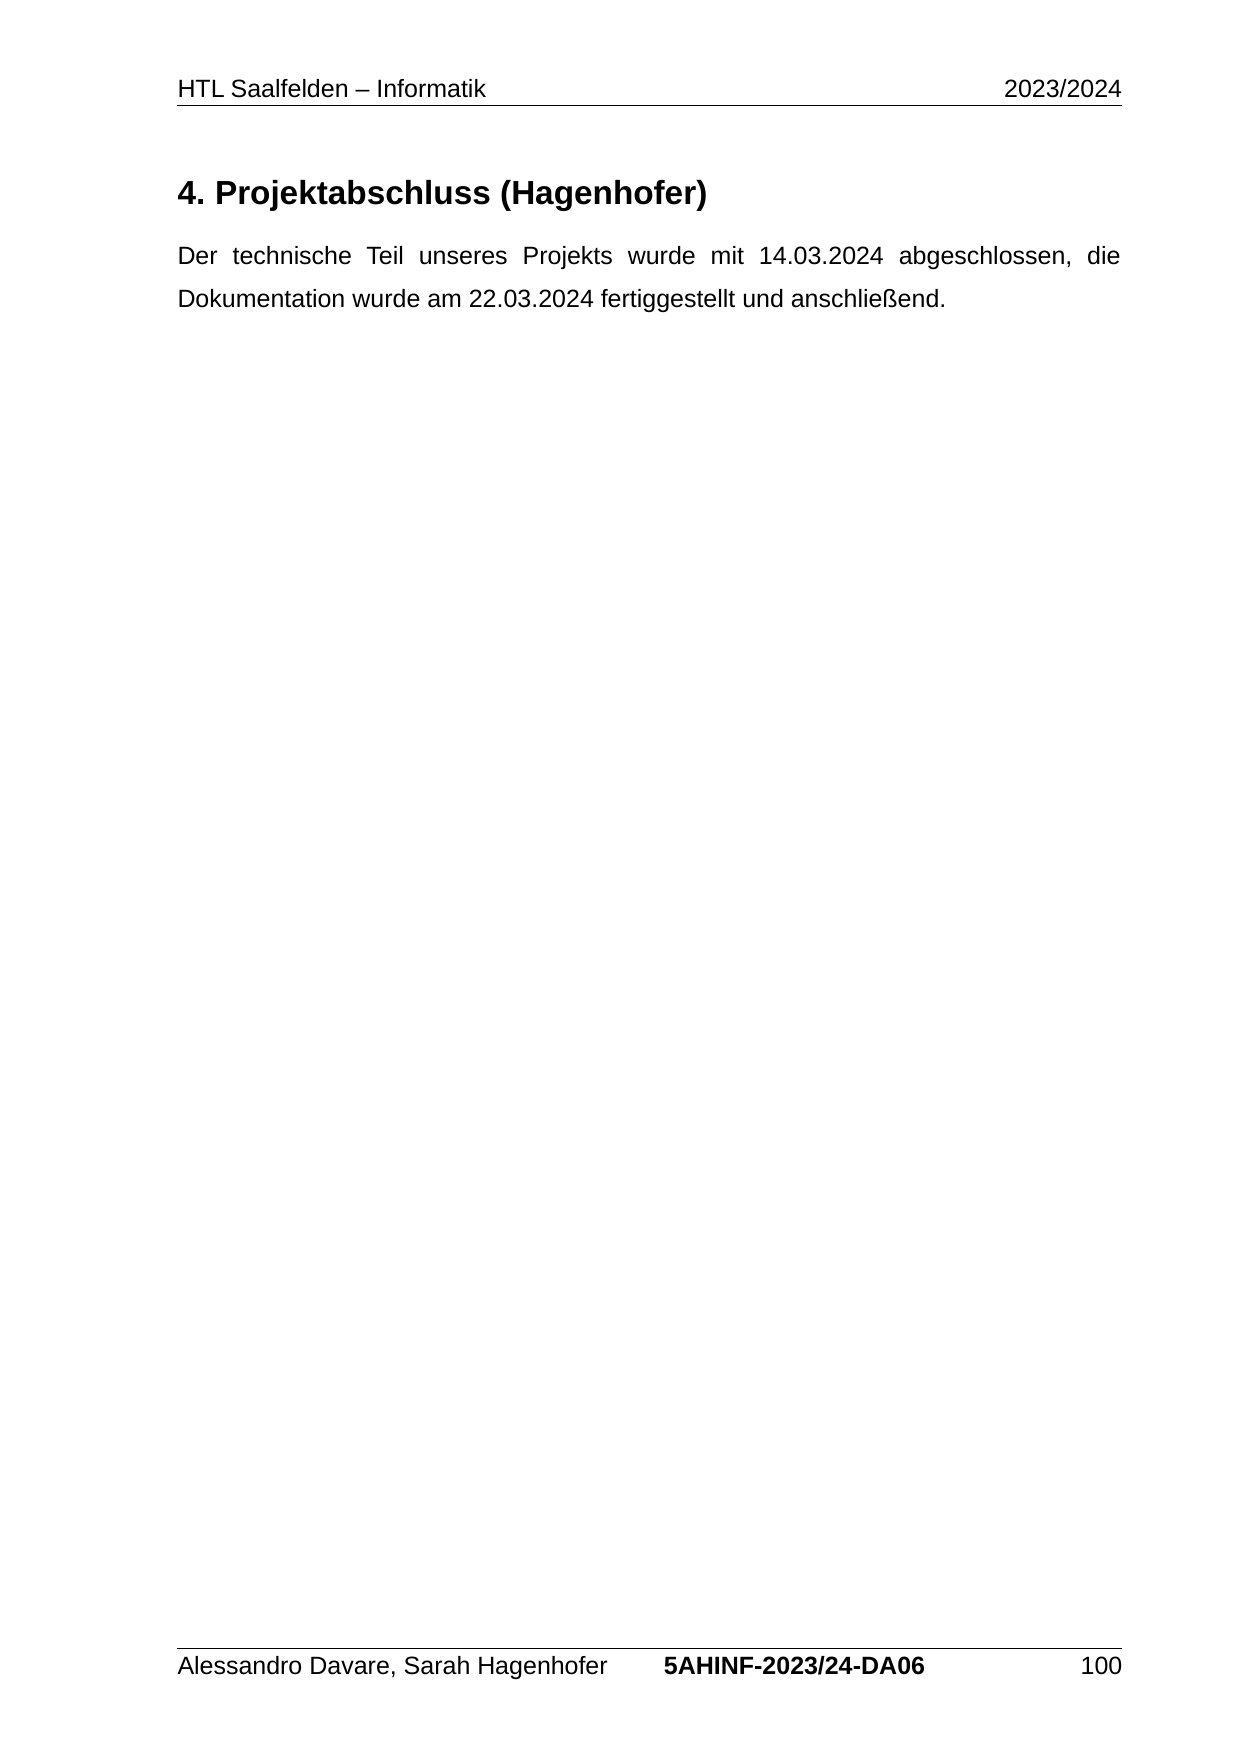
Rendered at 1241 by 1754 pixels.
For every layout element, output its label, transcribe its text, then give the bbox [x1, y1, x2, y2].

text Der technische Teil unseres Projekts wurde mit 14.03.2024 abgeschlossen, die Dokumentation wurde am 22.03.2024 fertiggestellt und anschließend. [177, 241, 1122, 313]
subtitle Projektabschluss (Hagenhofer) [177, 173, 1122, 211]
